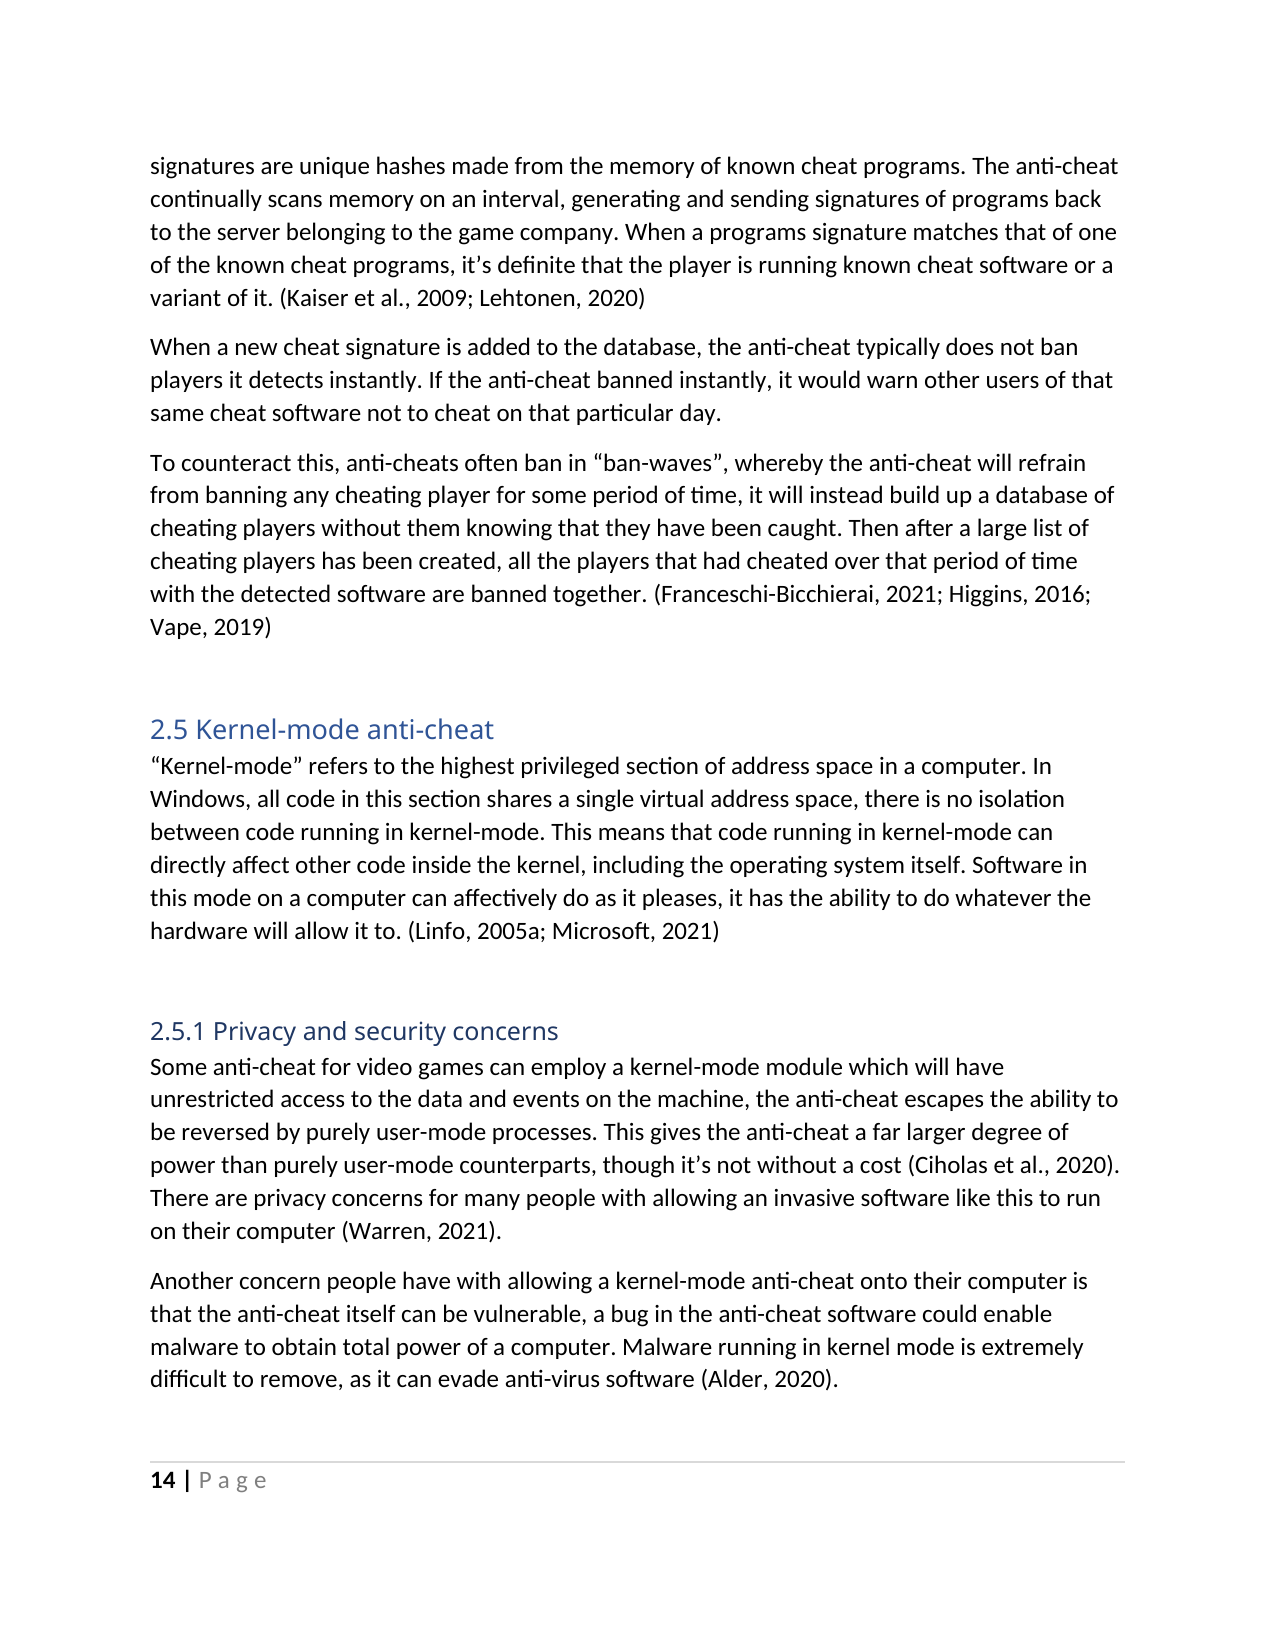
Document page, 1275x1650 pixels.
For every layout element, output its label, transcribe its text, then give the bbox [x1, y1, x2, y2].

text Some anti-cheat for video games can employ a kernel-mode module which will have unrestricted access to the data and events on the machine, the anti-cheat escapes the ability to be reversed by purely user-mode processes. This gives the anti-cheat a far larger degree of power than purely user-mode counterparts, though it’s not without a cost (Ciholas et al., 2020). There are privacy concerns for many people with allowing an invasive software like this to run on their computer (Warren, 2021). [150, 1051, 1125, 1246]
text Another concern people have with allowing a kernel-mode anti-cheat onto their computer is that the anti-cheat itself can be vulnerable, a bug in the anti-cheat software could enable malware to obtain total power of a computer. Malware running in kernel mode is extremely difficult to remove, as it can evade anti-virus software (Alder, 2020). [150, 1265, 1125, 1394]
subtitle 2.5 Kernel-mode anti-cheat [150, 710, 1125, 747]
text When a new cheat signature is added to the database, the anti-cheat typically does not ban players it detects instantly. If the anti-cheat banned instantly, it would warn other users of that same cheat software not to cheat on that particular day. [150, 331, 1125, 428]
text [150, 150, 1125, 312]
text To counteract this, anti-cheats often ban in “ban-waves”, whereby the anti-cheat will refrain from banning any cheating player for some period of time, it will instead build up a database of cheating players without them knowing that they have been caught. Then after a large list of cheating players has been created, all the players that had cheated over that period of time with the detected software are banned together. (Franceschi-Bicchierai, 2021; Higgins, 2016; Vape, 2019) [150, 447, 1125, 642]
subtitle 2.5.1 Privacy and security concerns [150, 1014, 1125, 1048]
text “Kernel-mode” refers to the highest privileged section of address space in a computer. In Windows, all code in this section shares a single virtual address space, there is no isolation between code running in kernel-mode. This means that code running in kernel-mode can directly affect other code inside the kernel, including the operating system itself. Software in this mode on a computer can affectively do as it pleases, it has the ability to do whatever the hardware will allow it to. (Linfo, 2005a; Microsoft, 2021) [150, 750, 1125, 945]
